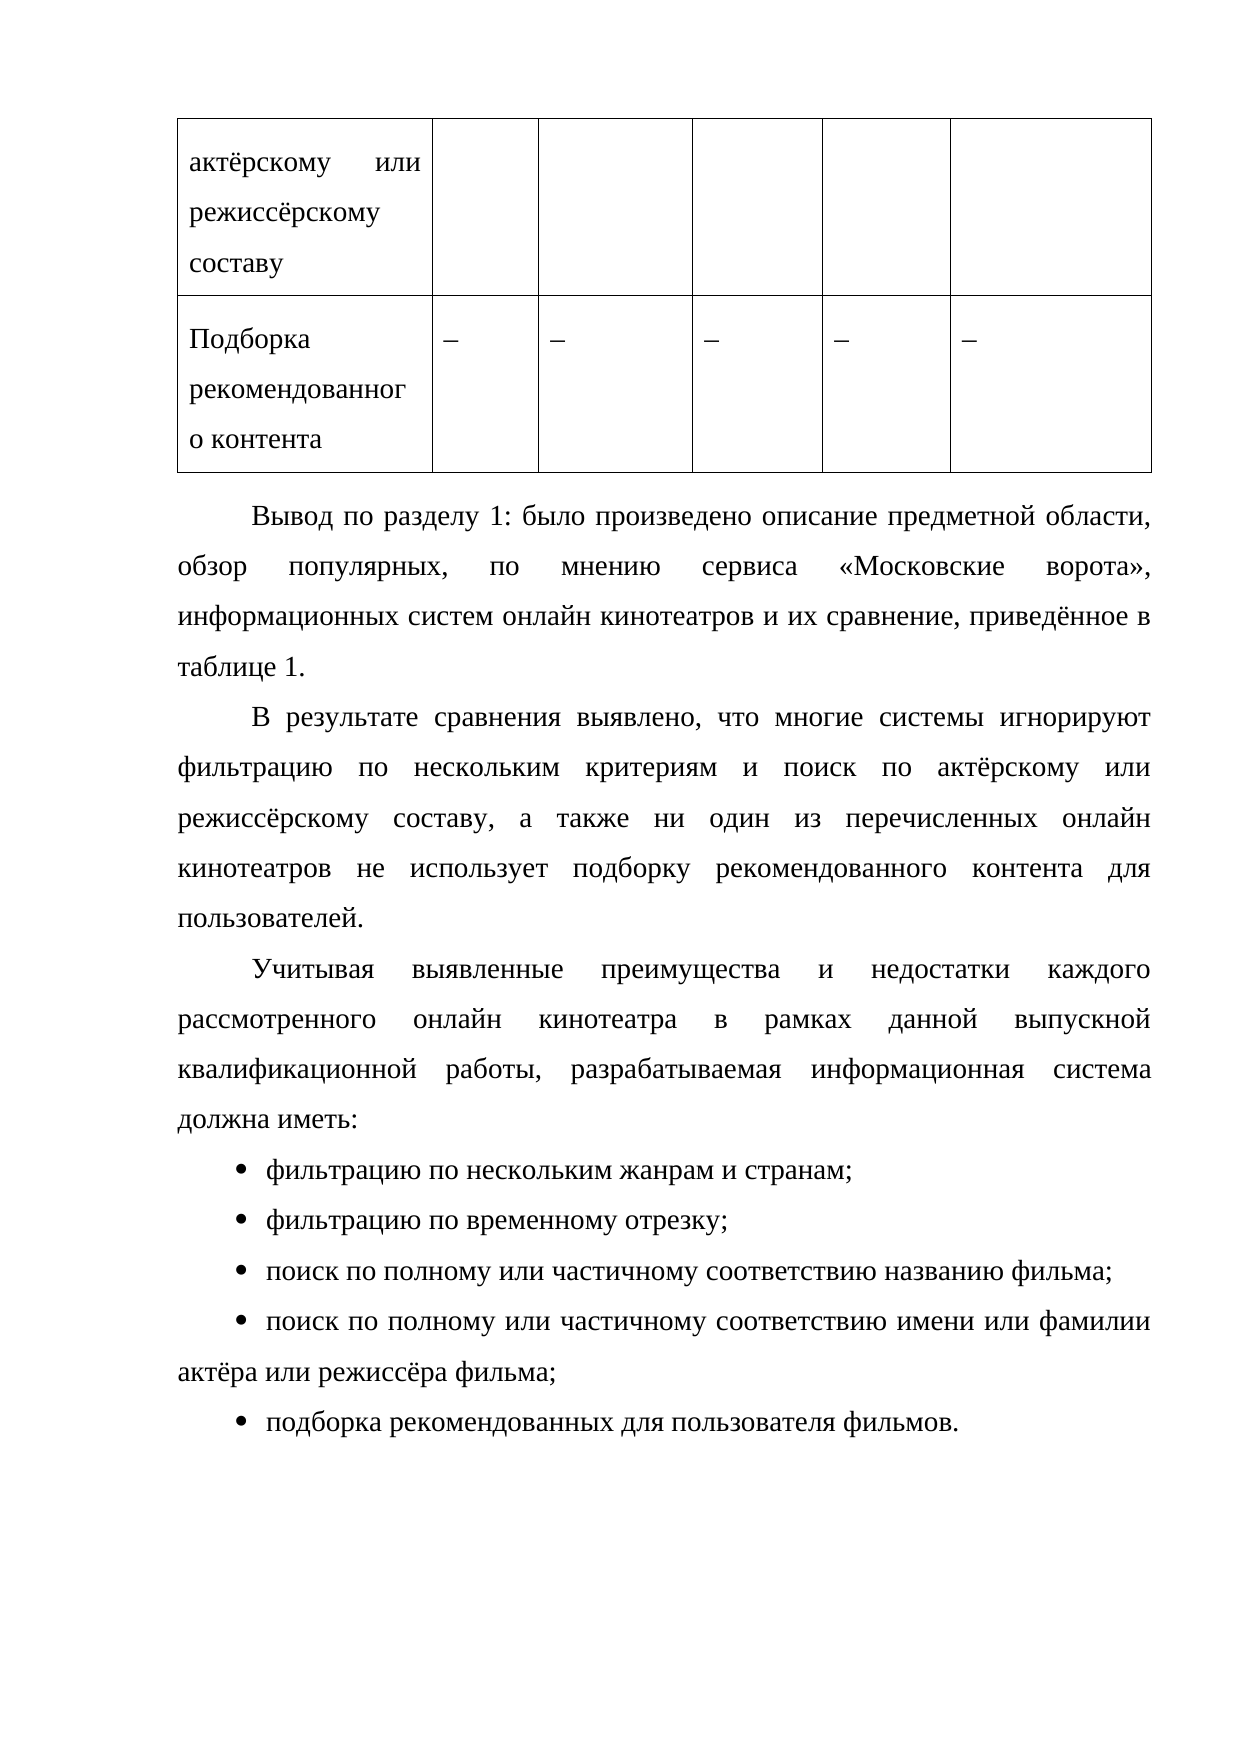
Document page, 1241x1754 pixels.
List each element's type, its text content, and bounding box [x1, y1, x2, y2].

table_cell – [823, 296, 950, 472]
table_cell – [693, 296, 822, 472]
table_cell + [693, 119, 822, 295]
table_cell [178, 119, 432, 295]
text поиск по полному или частичному соответствию имени или фамилии актёра или режиссёра фильма; [177, 1303, 1152, 1387]
text фильтрацию по временному отрезку; [177, 1202, 1152, 1236]
table_cell + [433, 119, 538, 295]
text Вывод по разделу 1: было произведено описание предметной области, обзор популярных, по мнению сервиса «Московские ворота», информационных систем онлайн кинотеатров и их сравнение, приведённое в таблице 1. [177, 498, 1152, 682]
table_cell – [539, 296, 692, 472]
table_cell – [951, 296, 1151, 472]
table_cell + [539, 119, 692, 295]
table_cell – [433, 296, 538, 472]
table_cell – [951, 119, 1151, 295]
text фильтрацию по нескольким жанрам и странам; [177, 1152, 1152, 1186]
text В результате сравнения выявлено, что многие системы игнорируют фильтрацию по нескольким критериям и поиск по актёрскому или режиссёрскому составу, а также ни один из перечисленных онлайн кинотеатров не использует подборку рекомендованного контента для пользователей. [177, 699, 1152, 934]
table_cell – [823, 119, 950, 295]
text подборка рекомендованных для пользователя фильмов. [177, 1404, 1152, 1438]
text поиск по полному или частичному соответствию названию фильма; [177, 1253, 1152, 1286]
table_cell Подборка рекомендованного контента [178, 296, 432, 472]
text Учитывая выявленные преимущества и недостатки каждого рассмотренного онлайн кинотеатра в рамках данной выпускной квалификационной работы, разрабатываемая информационная система должна иметь: [177, 951, 1152, 1135]
